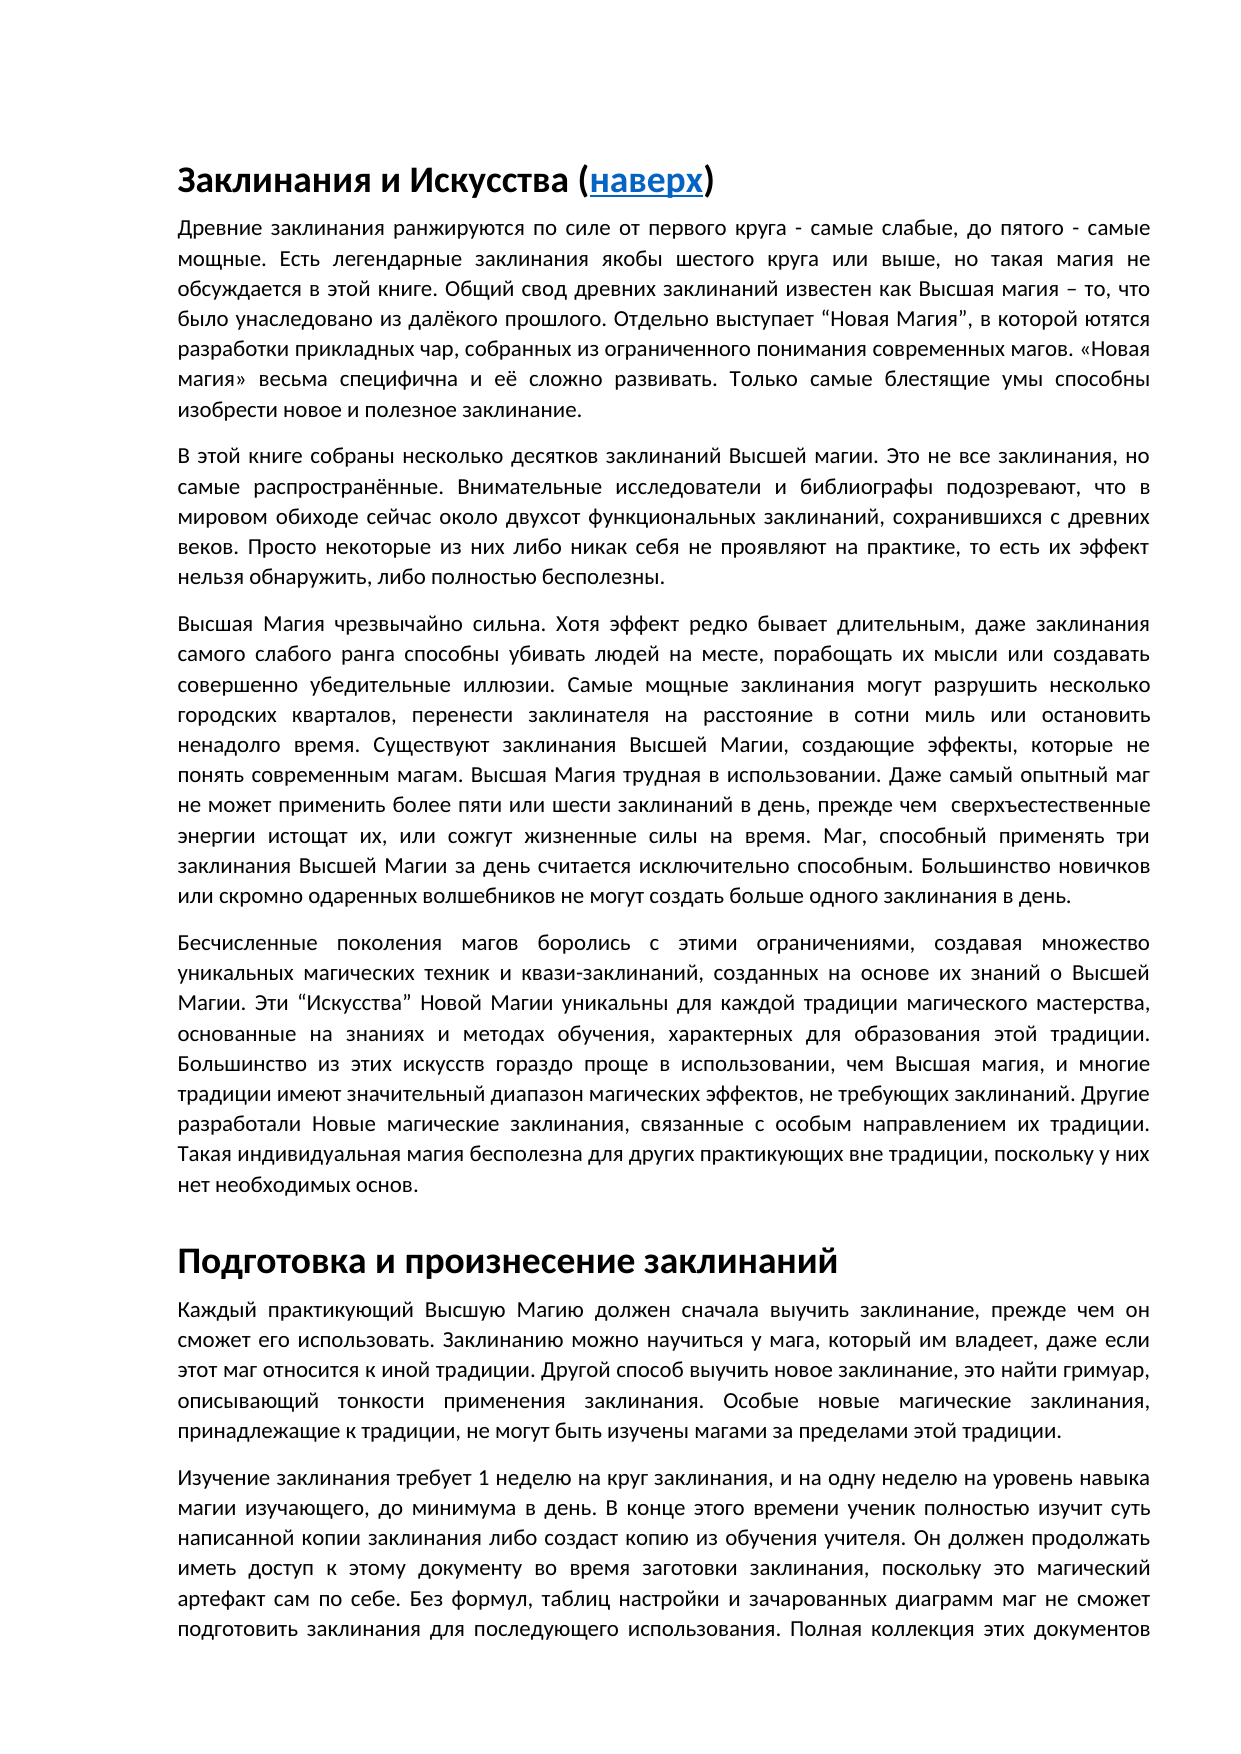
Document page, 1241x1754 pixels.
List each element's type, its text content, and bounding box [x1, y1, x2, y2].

text Каждый практикующий Высшую Магию должен сначала выучить заклинание, прежде чем он сможет его использовать. Заклинанию можно научиться у мага, который им владеет, даже если этот маг относится к иной традиции. Другой способ выучить новое заклинание, это найти гримуар, описывающий тонкости применения заклинания. Особые новые магические заклинания, принадлежащие к традиции, не могут быть изучены магами за пределами этой традиции. [177, 1295, 1152, 1444]
text В этой книге собраны несколько десятков заклинаний Высшей магии. Это не все заклинания, но самые распространённые. Внимательные исследователи и библиографы подозревают, что в мировом обиходе сейчас около двухсот функциональных заклинаний, сохранившихся с древних веков. Просто некоторые из них либо никак себя не проявляют на практике, то есть их эффект нельзя обнаружить, либо полностью бесполезны. [177, 442, 1152, 590]
subtitle Подготовка и произнесение заклинаний [177, 1237, 1152, 1283]
text Бесчисленные поколения магов боролись с этими ограничениями, создавая множество уникальных магических техник и квази-заклинаний, созданных на основе их знаний о Высшей Магии. Эти “Искусства” Новой Магии уникальны для каждой традиции магического мастерства, основанные на знаниях и методах обучения, характерных для образования этой традиции. Большинство из этих искусств гораздо проще в использовании, чем Высшая магия, и многие традиции имеют значительный диапазон магических эффектов, не требующих заклинаний. Другие разработали Новые магические заклинания, связанные с особым направлением их традиции. Такая индивидуальная магия бесполезна для других практикующих вне традиции, поскольку у них нет необходимых основ. [177, 928, 1152, 1198]
text Высшая Магия чрезвычайно сильна. Хотя эффект редко бывает длительным, даже заклинания самого слабого ранга способны убивать людей на месте, порабощать их мысли или создавать совершенно убедительные иллюзии. Самые мощные заклинания могут разрушить несколько городских кварталов, перенести заклинателя на расстояние в сотни миль или остановить ненадолго время. Существуют заклинания Высшей Магии, создающие эффекты, которые не понять современным магам. Высшая Магия трудная в использовании. Даже самый опытный маг не может применить более пяти или шести заклинаний в день, прежде чем сверхъестественные энергии истощат их, или сожгут жизненные силы на время. Маг, способный применять три заклинания Высшей Магии за день считается исключительно способным. Большинство новичков или скромно одаренных волшебников не могут создать больше одного заклинания в день. [177, 609, 1152, 909]
subtitle Заклинания и Искусства (наверх) [177, 156, 1152, 201]
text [177, 1463, 1152, 1642]
text Древние заклинания ранжируются по силе от первого круга - самые слабые, до пятого - самые мощные. Есть легендарные заклинания якобы шестого круга или выше, но такая магия не обсуждается в этой книге. Общий свод древних заклинаний известен как Высшая магия – то, что было унаследовано из далёкого прошлого. Отдельно выступает “Новая Магия”, в которой ютятся разработки прикладных чар, собранных из ограниченного понимания современных магов. «Новая магия» весьма специфична и её сложно развивать. Только самые блестящие умы способны изобрести новое и полезное заклинание. [177, 213, 1152, 423]
